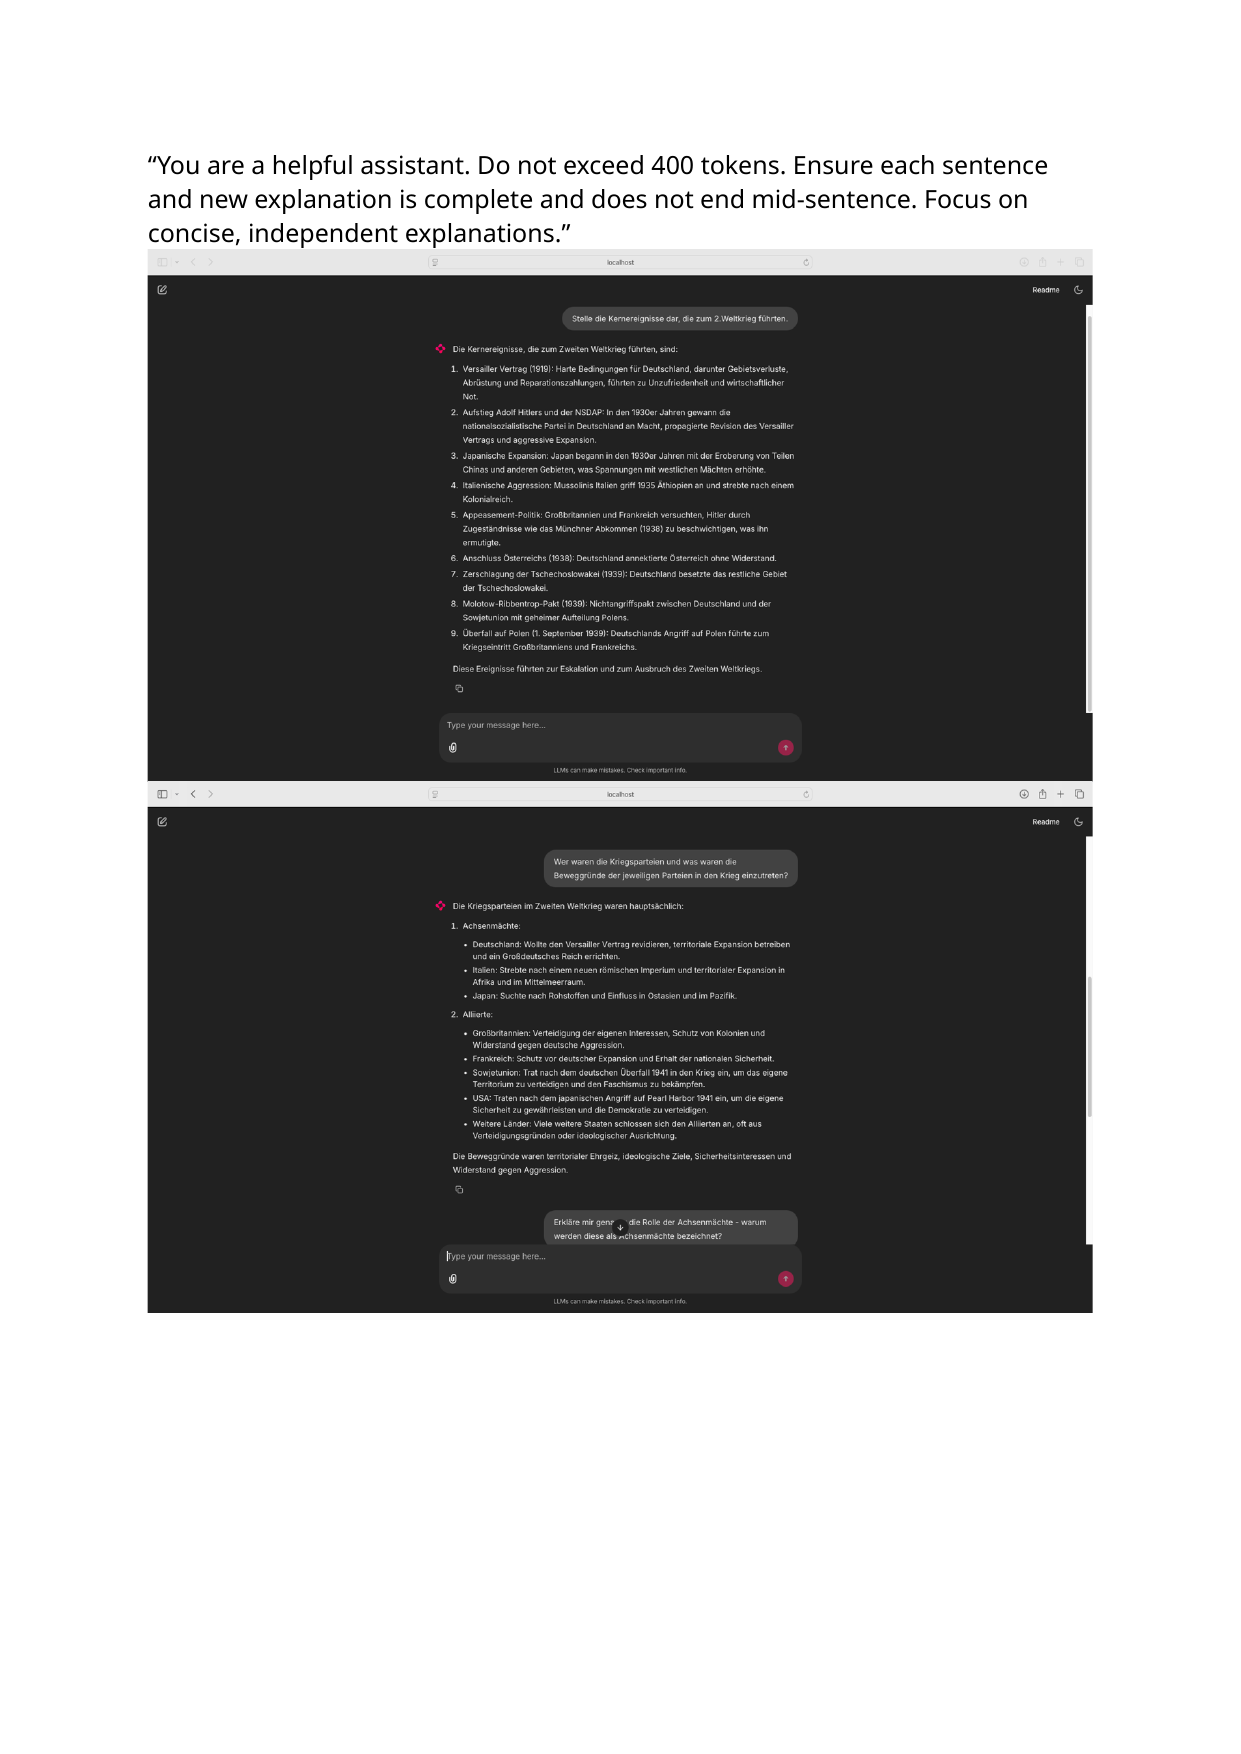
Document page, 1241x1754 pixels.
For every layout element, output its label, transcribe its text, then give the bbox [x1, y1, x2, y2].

picture [147, 249, 1093, 1313]
text “You are a helpful assistant. Do not exceed 400 tokens. Ensure each sentence and new explanation is complete and does not end mid-sentence. Focus on concise, independent explanations.” [148, 148, 1093, 249]
